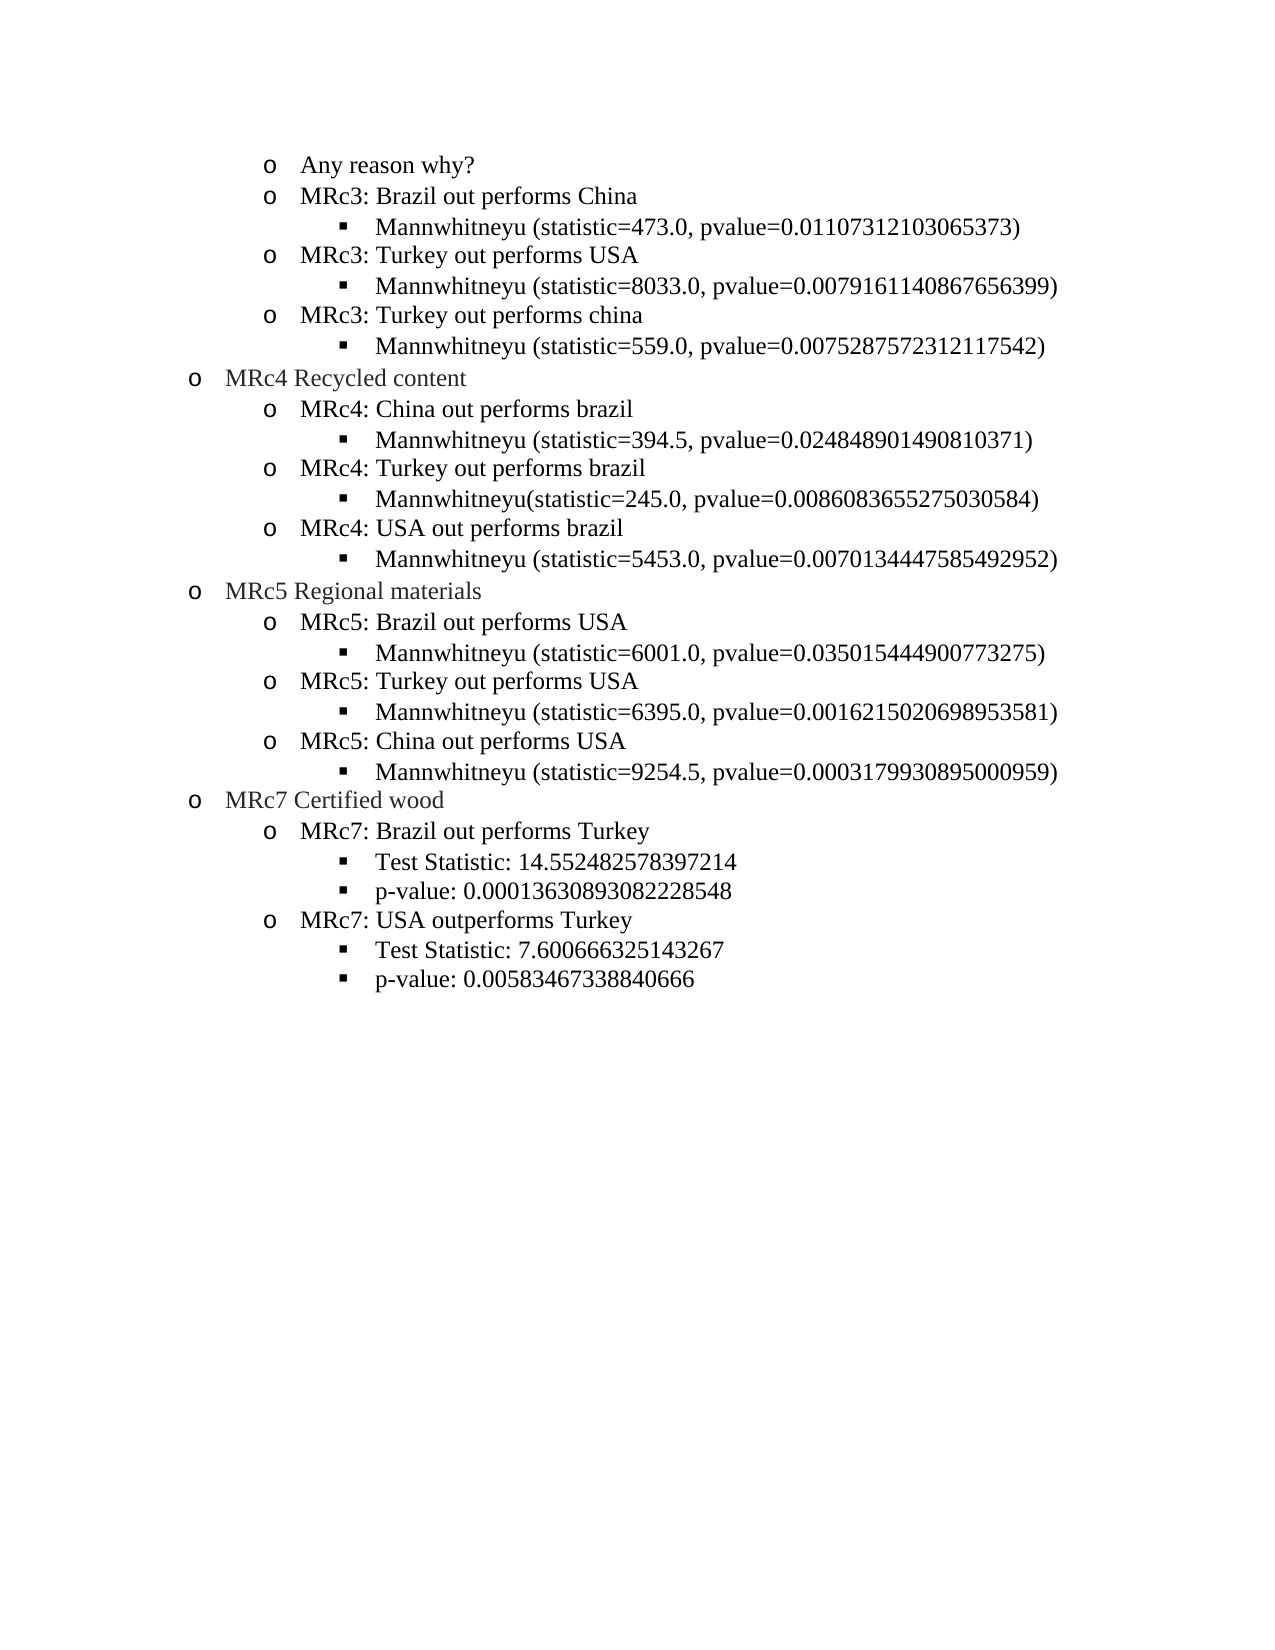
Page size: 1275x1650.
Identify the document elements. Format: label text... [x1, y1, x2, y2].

list Mannwhitneyu (statistic=6001.0, pvalue=0.035015444900773275) [337, 638, 1125, 666]
list Mannwhitneyu (statistic=6395.0, pvalue=0.0016215020698953581) [337, 697, 1125, 726]
list MRc7 Certified wood [187, 786, 1125, 816]
list Mannwhitneyu (statistic=8033.0, pvalue=0.0079161140867656399) [337, 271, 1125, 300]
list MRc4 Recycled content [187, 359, 1125, 394]
list p-value: 0.00583467338840666 [337, 964, 1125, 993]
list Mannwhitneyu (statistic=9254.5, pvalue=0.0003179930895000959) [337, 757, 1125, 786]
list MRc5 Regional materials [187, 573, 1125, 607]
list MRc7: Brazil out performs Turkey [262, 816, 1125, 847]
list Test Statistic: 14.552482578397214 [337, 847, 1125, 876]
list Mannwhitneyu (statistic=473.0, pvalue=0.01107312103065373) [337, 212, 1125, 240]
list MRc3: Turkey out performs china [262, 300, 1125, 331]
list MRc4: USA out performs brazil [262, 513, 1125, 544]
list MRc5: Turkey out performs USA [262, 666, 1125, 697]
list MRc4: China out performs brazil [262, 394, 1125, 425]
list MRc4: Turkey out performs brazil [262, 453, 1125, 484]
list Mannwhitneyu (statistic=559.0, pvalue=0.0075287572312117542) [337, 331, 1125, 359]
list MRc7: USA outperforms Turkey [262, 905, 1125, 936]
list Test Statistic: 7.600666325143267 [337, 936, 1125, 964]
list Any reason why? [262, 150, 1125, 181]
list Mannwhitneyu (statistic=5453.0, pvalue=0.0070134447585492952) [337, 544, 1125, 573]
list MRc3: Turkey out performs USA [262, 240, 1125, 271]
list MRc5: Brazil out performs USA [262, 607, 1125, 638]
list p-value: 0.00013630893082228548 [337, 876, 1125, 905]
list Mannwhitneyu (statistic=394.5, pvalue=0.024848901490810371) [337, 425, 1125, 453]
list Mannwhitneyu(statistic=245.0, pvalue=0.0086083655275030584) [337, 484, 1125, 513]
list MRc5: China out performs USA [262, 726, 1125, 757]
list MRc3: Brazil out performs China [262, 181, 1125, 212]
